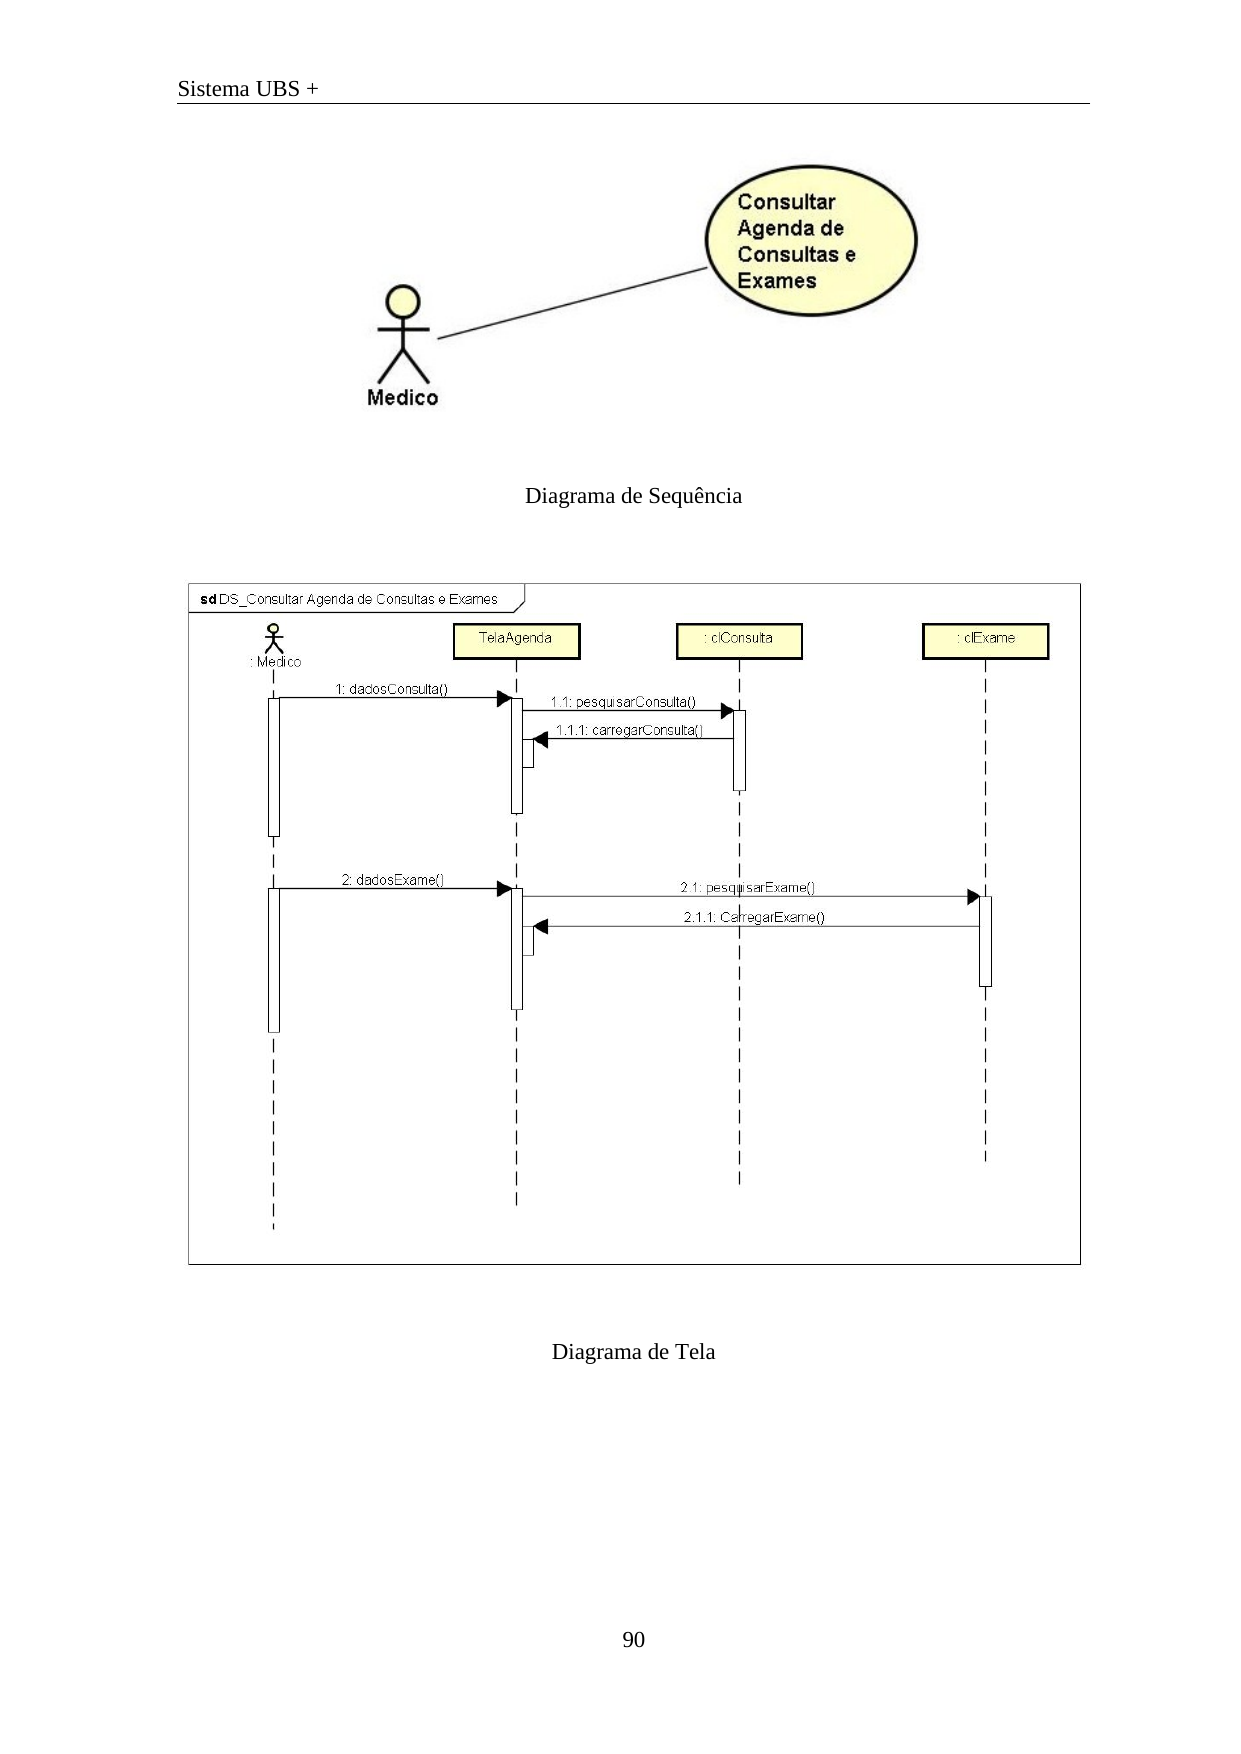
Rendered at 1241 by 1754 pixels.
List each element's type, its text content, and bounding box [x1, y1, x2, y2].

picture [177, 572, 1091, 1275]
picture [341, 150, 926, 417]
text Diagrama de Tela [177, 1338, 1090, 1364]
text Diagrama de Sequência [177, 483, 1090, 509]
